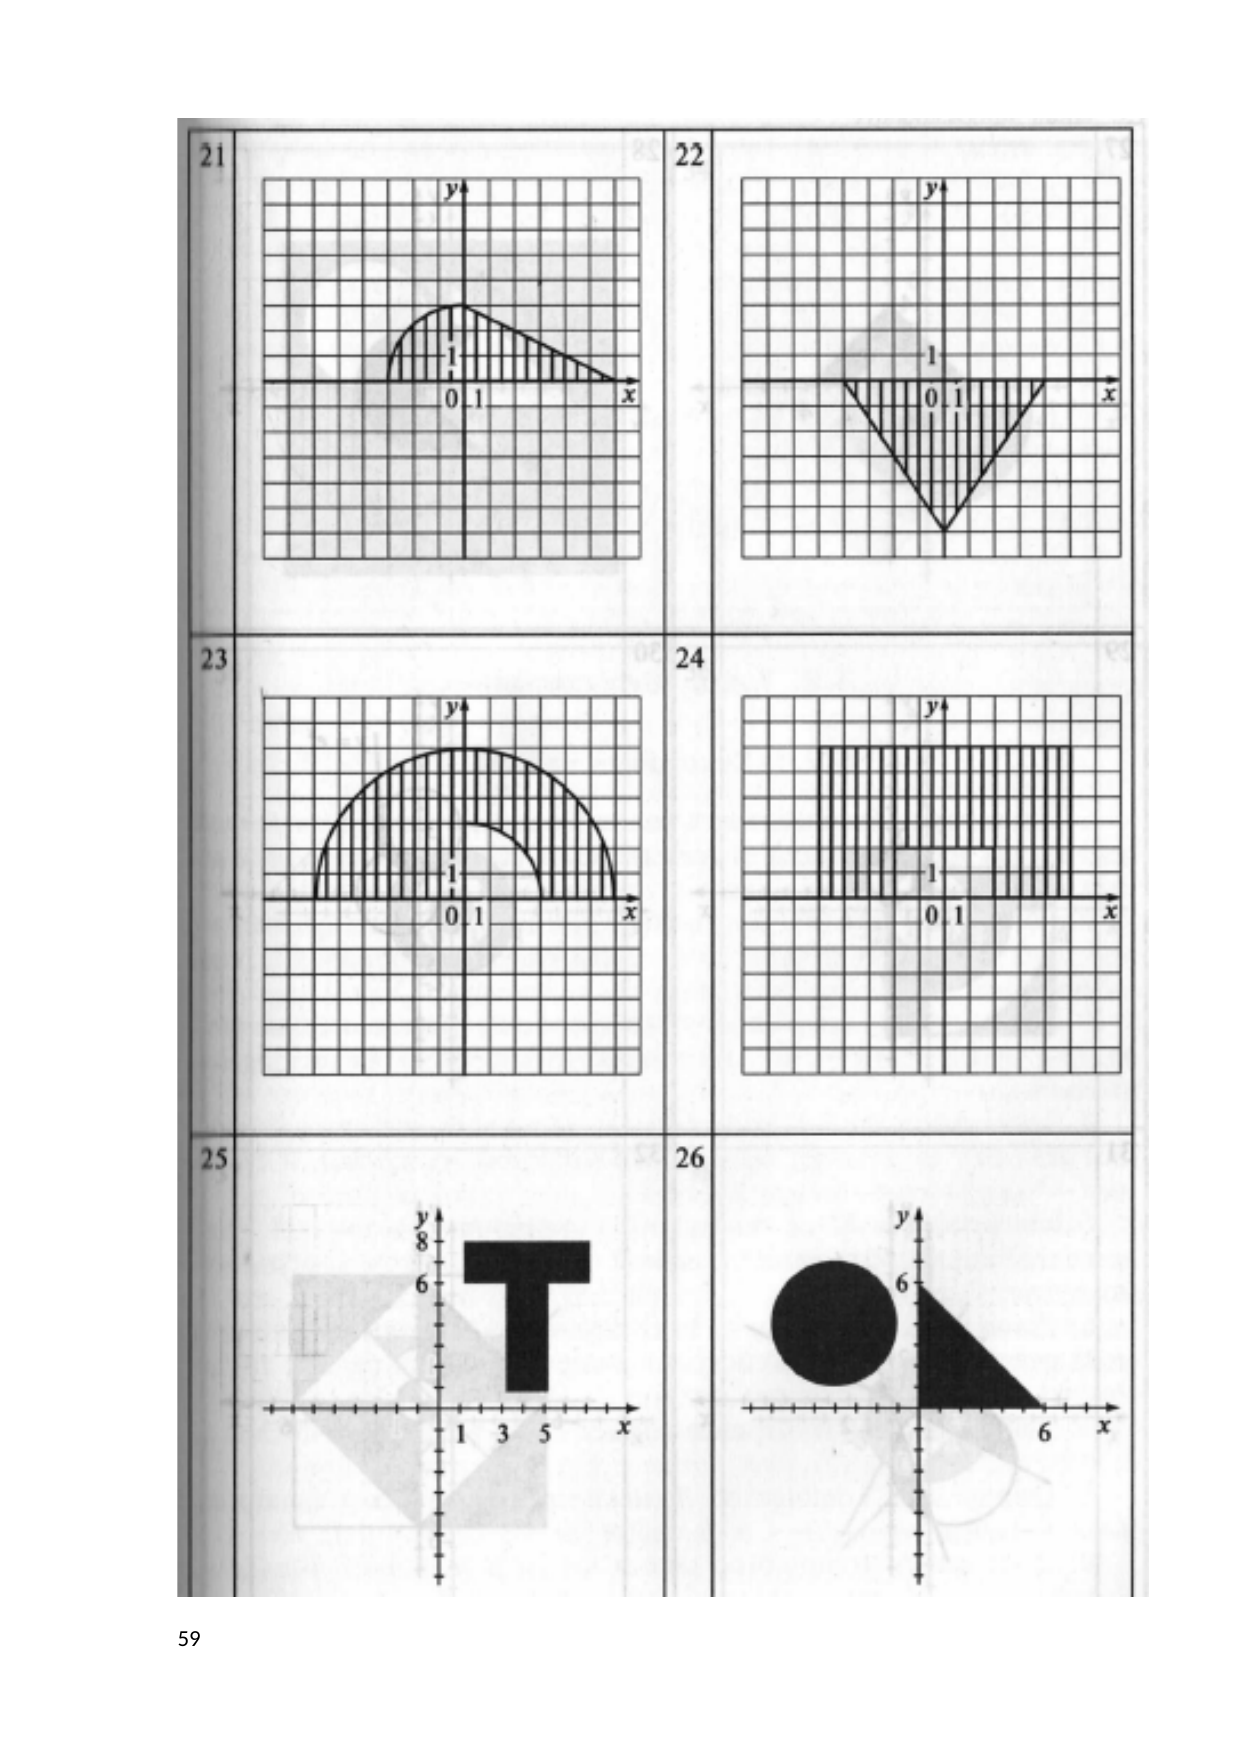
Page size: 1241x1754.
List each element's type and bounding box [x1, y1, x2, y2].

picture [177, 118, 1149, 1597]
